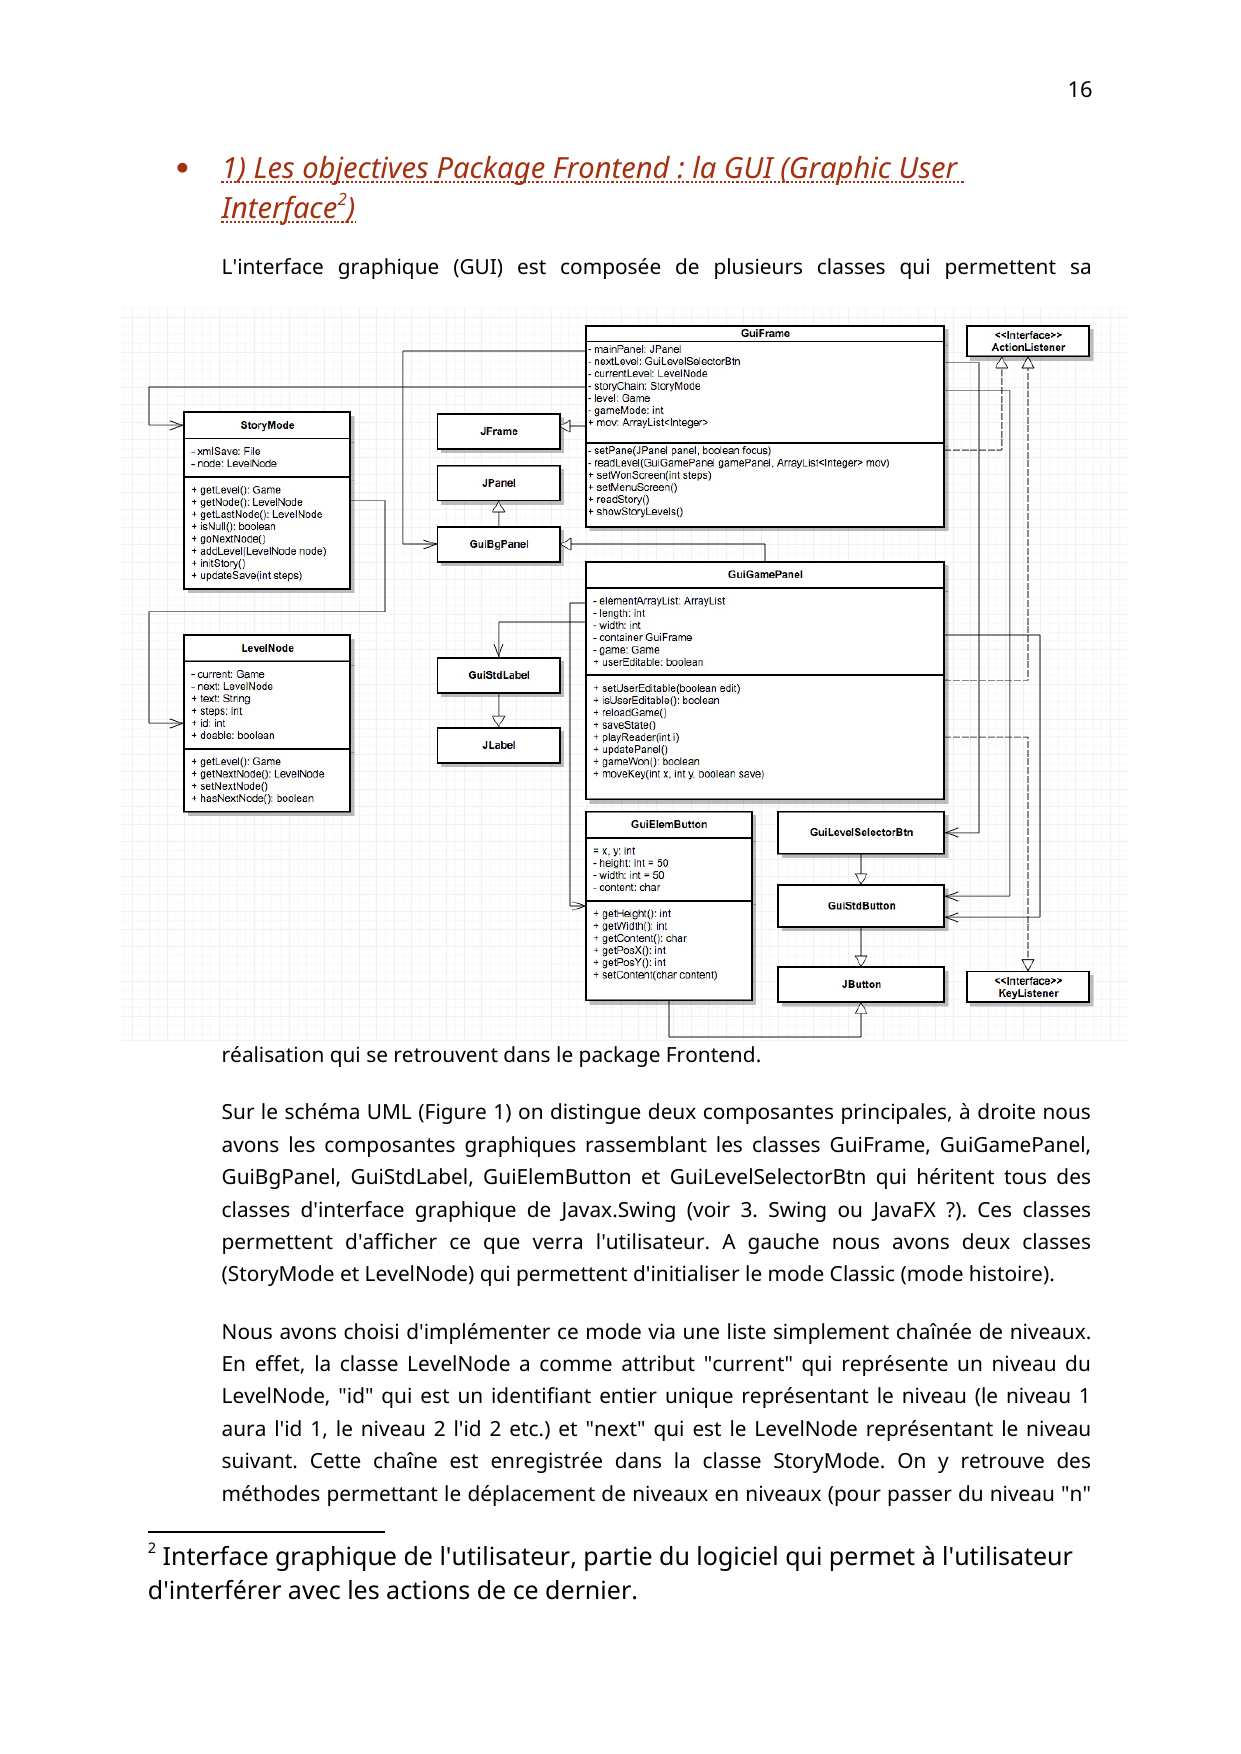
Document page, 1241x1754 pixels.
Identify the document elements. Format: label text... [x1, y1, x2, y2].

text L'interface graphique (GUI) est composée de plusieurs classes qui permettent sa réalisation qui se retrouvent dans le package Frontend. [221, 252, 1093, 307]
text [221, 1317, 1093, 1507]
picture [120, 307, 1128, 1041]
text L'interface graphique (GUI) est composée de plusieurs classes qui permettent sa réalisation qui se retrouvent dans le package Frontend. [221, 1041, 1093, 1068]
text 1) Les objectives Package Frontend : la GUI (Graphic User Interface) [177, 148, 1093, 227]
text Sur le schéma UML (Figure 1) on distingue deux composantes principales, à droite nous avons les composantes graphiques rassemblant les classes GuiFrame, GuiGamePanel, GuiBgPanel, GuiStdLabel, GuiElemButton et GuiLevelSelectorBtn qui héritent tous des classes d'interface graphique de Javax.Swing (voir 3. Swing ou JavaFX ?). Ces classes permettent d'afficher ce que verra l'utilisateur. A gauche nous avons deux classes (StoryMode et LevelNode) qui permettent d'initialiser le mode Classic (mode histoire). [221, 1097, 1093, 1288]
